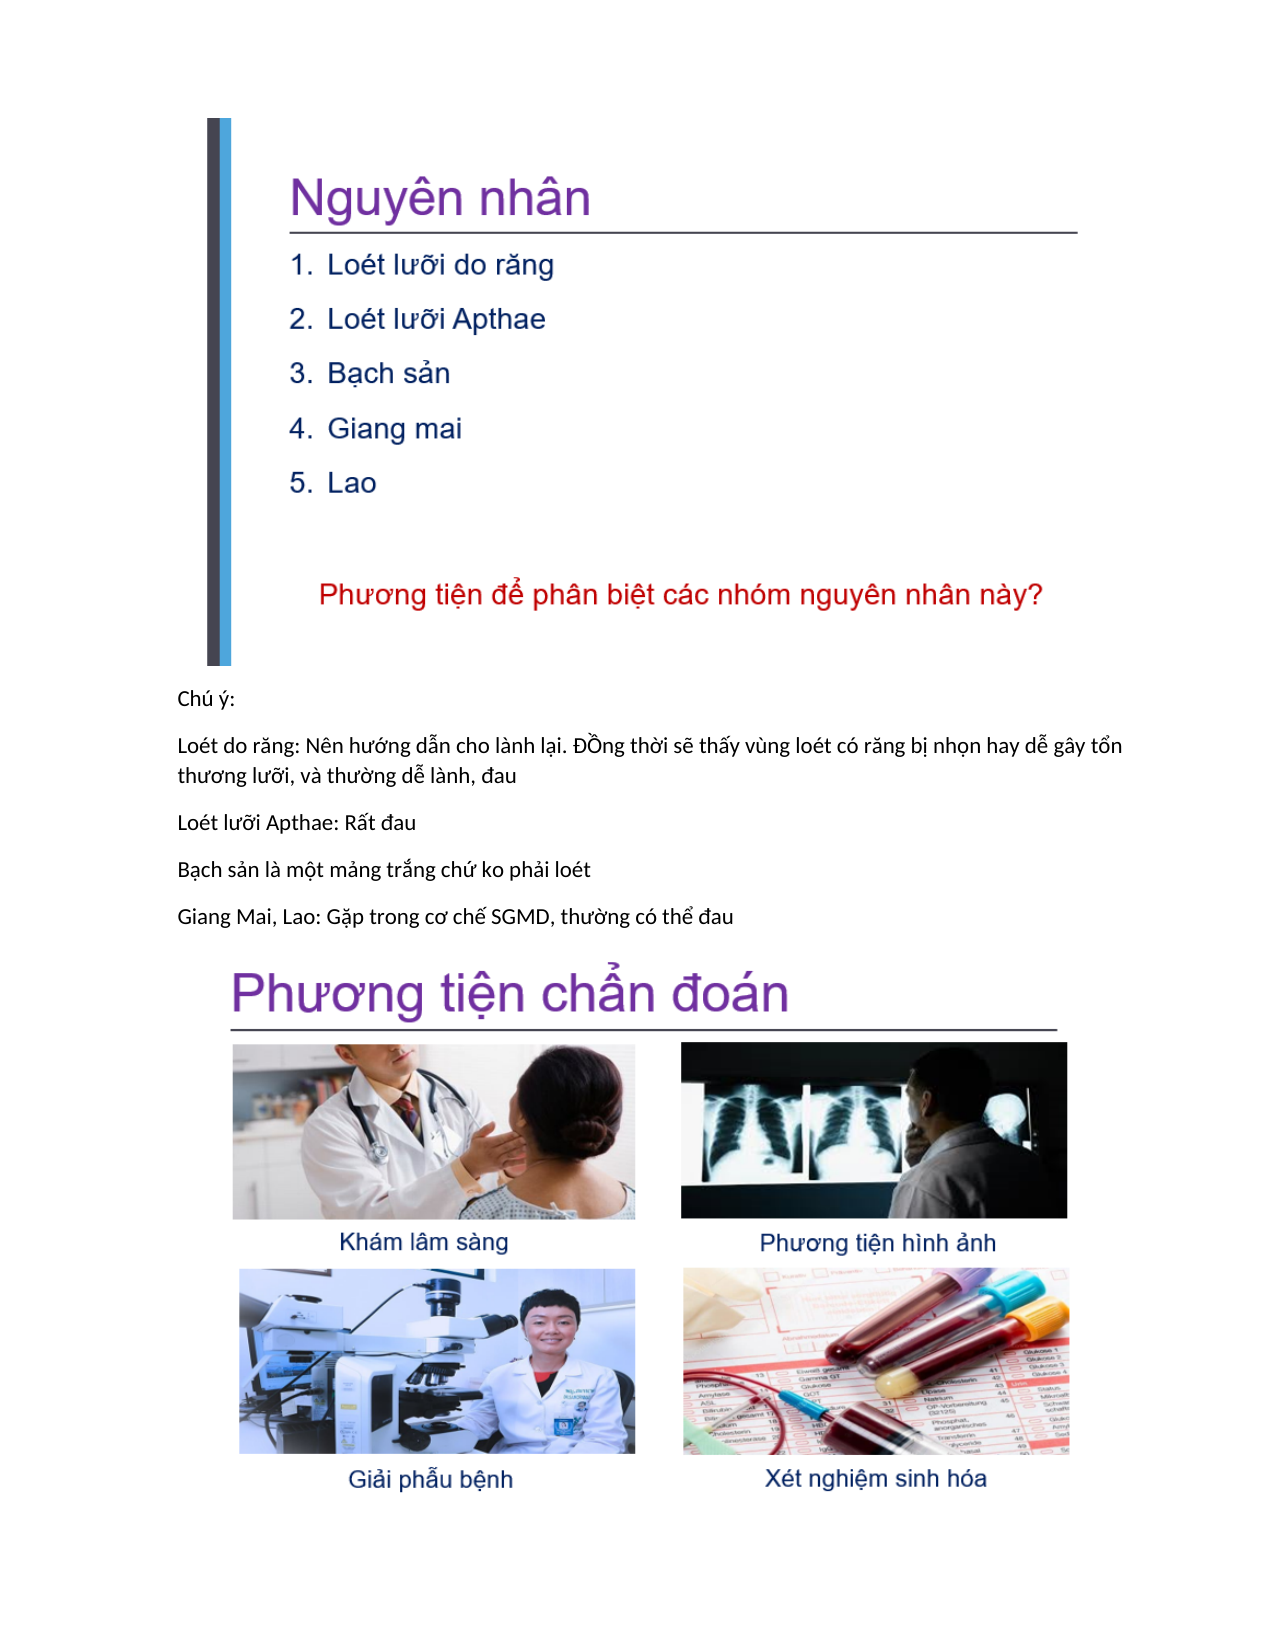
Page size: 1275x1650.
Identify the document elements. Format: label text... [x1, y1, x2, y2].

text Loét lưỡi Apthae: Rất đau [177, 808, 1157, 836]
text Chú ý: [177, 684, 1157, 712]
text Giang Mai, Lao: Gặp trong cơ chế SGMD, thường có thể đau [177, 902, 1157, 930]
picture [177, 948, 1157, 1501]
text Loét do răng: Nên hướng dẫn cho lành lại. ĐỒng thời sẽ thấy vùng loét có răng bị nhọn hay dễ gây tổn thương lưỡi, và thường dễ lành, đau [177, 731, 1157, 789]
text Bạch sản là một mảng trắng chứ ko phải loét [177, 855, 1157, 883]
picture [177, 118, 1157, 666]
